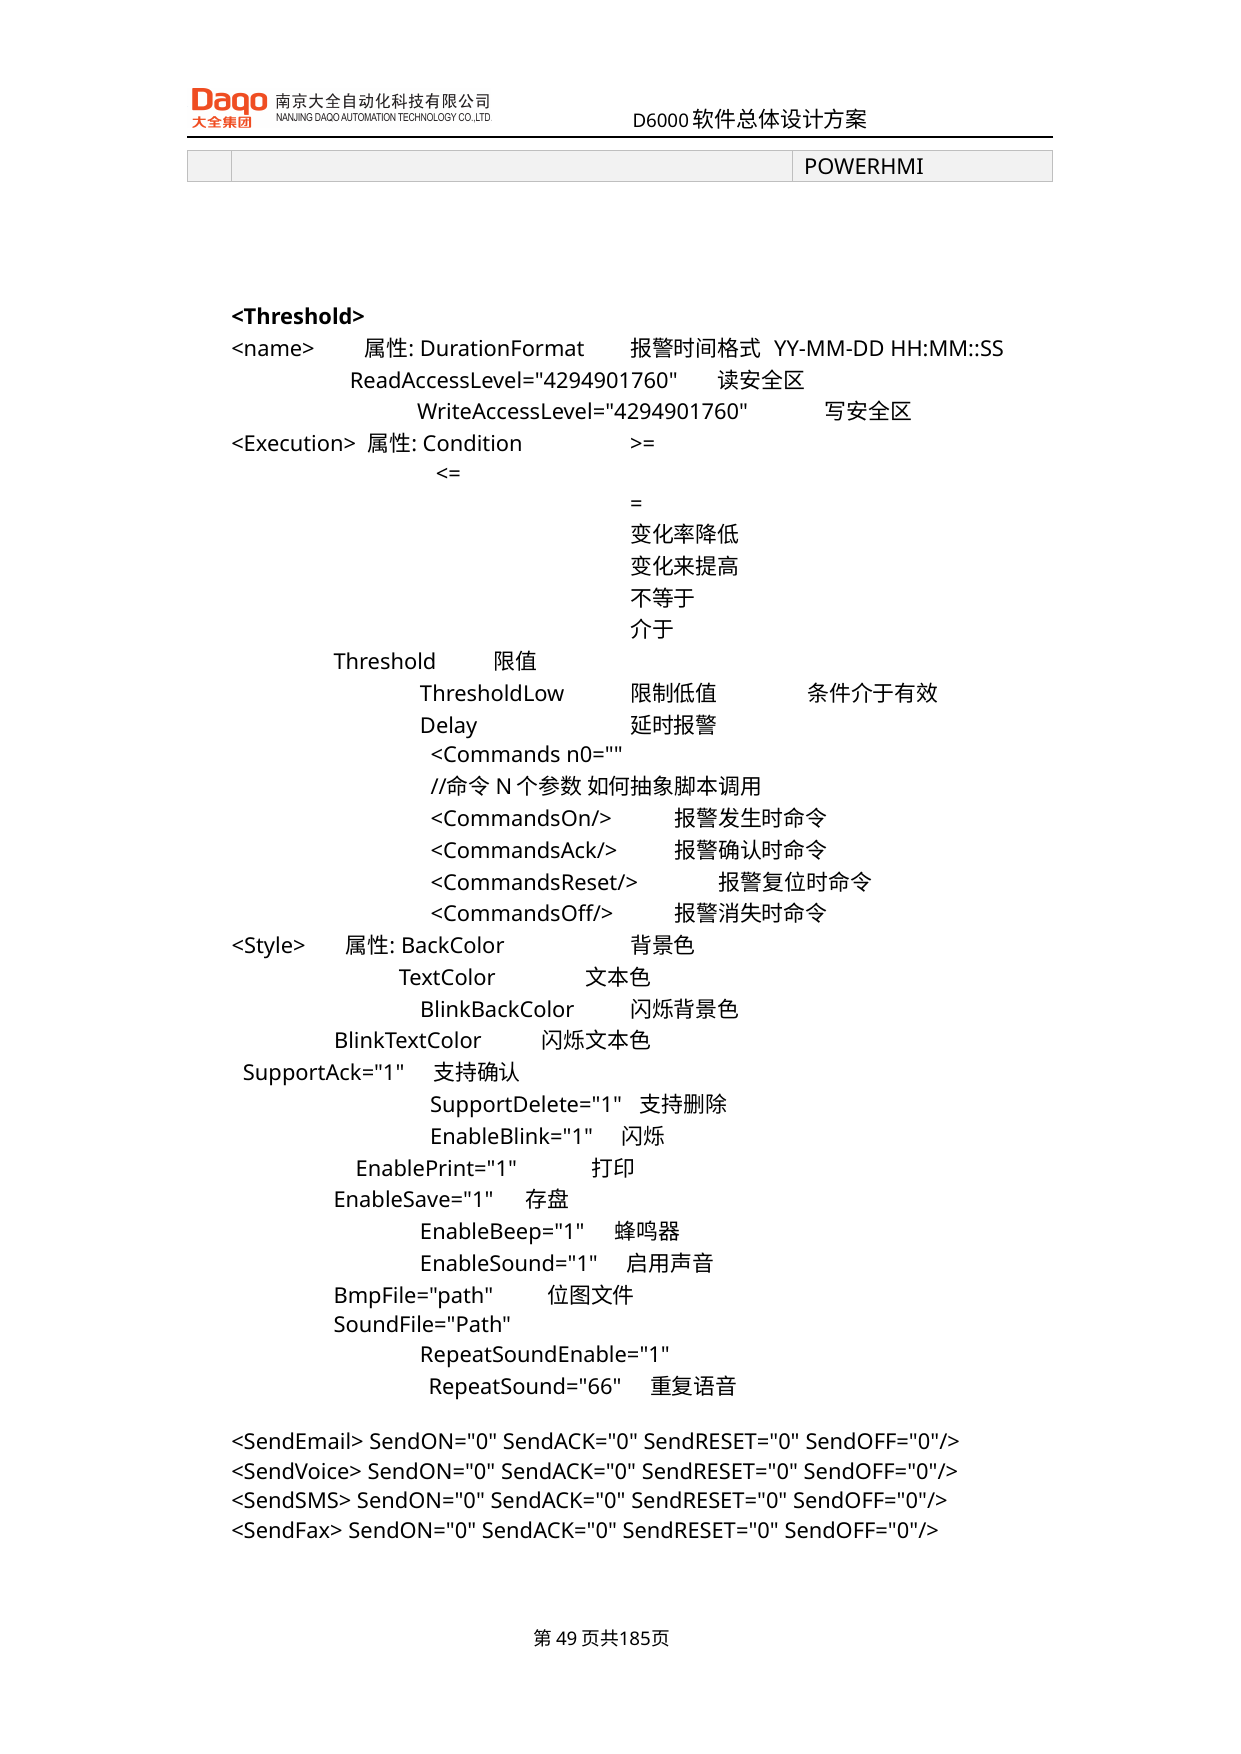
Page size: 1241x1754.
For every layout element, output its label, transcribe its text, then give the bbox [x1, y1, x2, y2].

text EnablePrint="1" 打印 [187, 1151, 1053, 1182]
text <Commands n0="" [408, 739, 1053, 769]
text <SendSMS> SendON="0" SendACK="0" SendRESET="0" SendOFF="0"/> [187, 1486, 1053, 1515]
text 介于 [187, 612, 1053, 644]
text <SendVoice> SendON="0" SendACK="0" SendRESET="0" SendOFF="0"/> [187, 1456, 1053, 1486]
text = [187, 488, 1053, 517]
text WriteAccessLevel="4294901760" 写安全区 [187, 394, 1053, 426]
text ReadAccessLevel="4294901760" 读安全区 [187, 363, 1053, 394]
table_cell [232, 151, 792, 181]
text 不等于 [187, 581, 1053, 612]
text BlinkBackColor 闪烁背景色 [187, 992, 1053, 1023]
text <CommandsOff/> 报警消失时命令 [408, 896, 1053, 928]
text BmpFile="path" 位图文件 [187, 1278, 1053, 1309]
text SupportDelete="1" 支持删除 [364, 1087, 1053, 1119]
text EnableSound="1" 启用声音 [187, 1246, 1053, 1278]
text EnableBeep="1" 蜂鸣器 [187, 1214, 1053, 1246]
text EnableSave="1" 存盘 [187, 1182, 1053, 1214]
text BlinkTextColor 闪烁文本色 SupportAck="1" 支持确认 [187, 1023, 1053, 1087]
picture [187, 88, 492, 128]
text <CommandsAck/> 报警确认时命令 [408, 833, 1053, 864]
text 变化率降低 [187, 517, 1053, 549]
text RepeatSoundEnable="1" [187, 1339, 1053, 1369]
text EnableBlink="1" 闪烁 [364, 1119, 1053, 1151]
text <= [187, 458, 1053, 488]
text <CommandsOn/> 报警发生时命令 [408, 801, 1053, 833]
text <SendEmail> SendON="0" SendACK="0" SendRESET="0" SendOFF="0"/> [187, 1426, 1053, 1456]
text <Style> 属性: BackColor 背景色 [187, 928, 1053, 960]
text <Threshold> [187, 301, 1053, 331]
text SoundFile="Path" [187, 1309, 1053, 1339]
text <CommandsReset/> 报警复位时命令 [408, 864, 1053, 896]
text TextColor 文本色 [187, 960, 1053, 992]
text <name> 属性: DurationFormat 报警时间格式 YY-MM-DD HH:MM::SS [187, 331, 1053, 363]
text //命令 N个参数 如何抽象脚本调用 [408, 769, 1053, 801]
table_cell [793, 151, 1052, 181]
text <Execution> 属性: Condition >= [187, 426, 1053, 458]
text Delay 延时报警 [187, 708, 1053, 739]
text <SendFax> SendON="0" SendACK="0" SendRESET="0" SendOFF="0"/> [187, 1515, 1053, 1545]
text Threshold 限值 [187, 644, 1053, 676]
text ThresholdLow 限制低值 条件介于有效 [187, 676, 1053, 708]
text 变化来提高 [187, 549, 1053, 581]
text RepeatSound="66" 重复语音 [187, 1369, 1053, 1401]
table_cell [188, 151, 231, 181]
